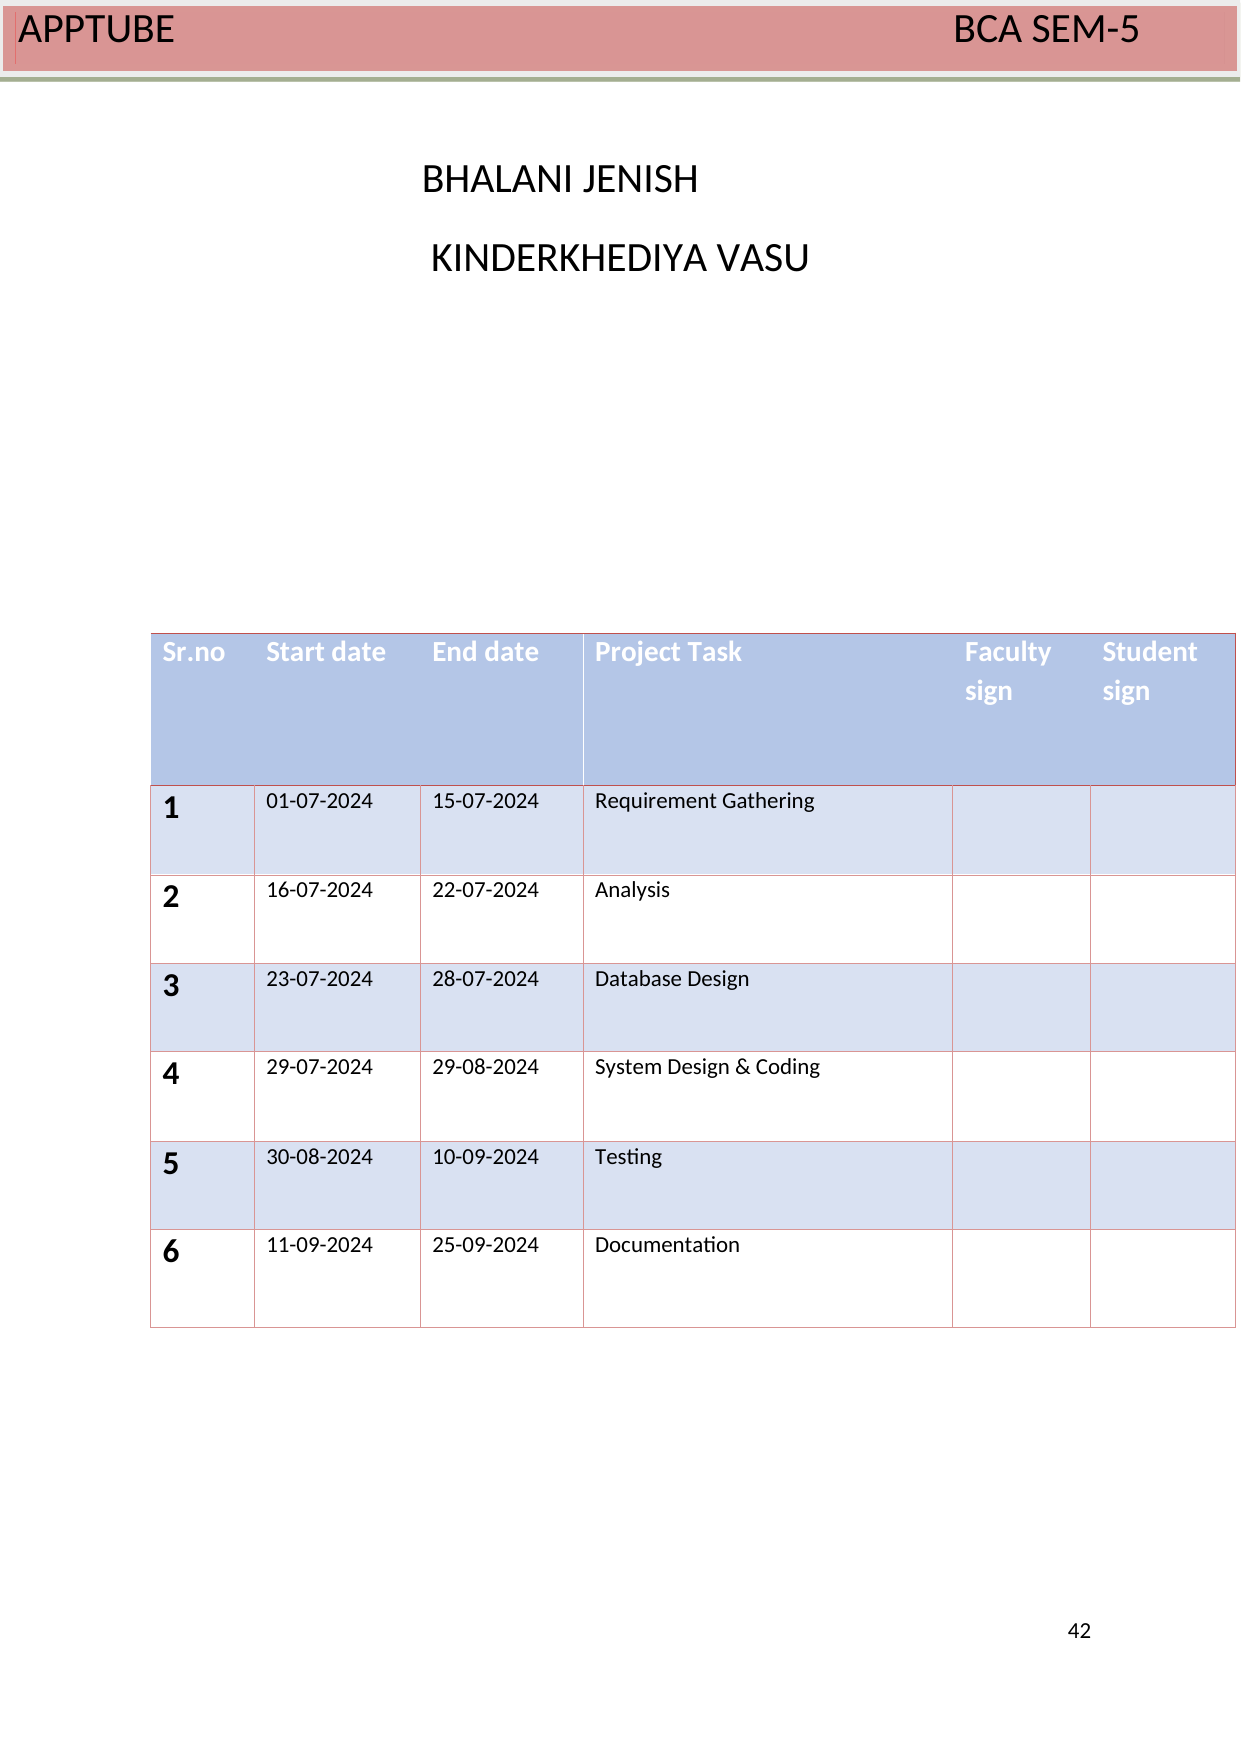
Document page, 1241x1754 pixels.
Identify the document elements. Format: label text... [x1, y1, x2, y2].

table_cell Database Design [584, 964, 952, 1051]
table_cell Requirement Gathering [584, 786, 952, 874]
text KINDERKHEDIYA VASU [148, 231, 1196, 282]
table_cell [1091, 1142, 1235, 1229]
table_cell 6 [151, 1230, 254, 1327]
table_cell [953, 1230, 1090, 1327]
table_cell 23-07-2024 [255, 964, 420, 1051]
text BHALANI JENISH [148, 152, 1196, 203]
table_cell 2 [151, 876, 254, 963]
table_cell Documentation [584, 1230, 952, 1327]
table_cell 4 [151, 1052, 254, 1141]
table_cell 29-07-2024 [255, 1052, 420, 1141]
table_cell 15-07-2024 [421, 786, 583, 874]
table_cell 22-07-2024 [421, 876, 583, 963]
table_cell 1 [151, 786, 254, 874]
table_cell [953, 876, 1090, 963]
table_cell [953, 964, 1090, 1051]
table_header Faculty sign [953, 634, 1090, 785]
picture [0, 77, 1241, 82]
table_cell [1091, 1052, 1235, 1141]
table_header Start date [255, 634, 421, 785]
table_cell 29-08-2024 [421, 1052, 583, 1141]
table_header Student sign [1090, 634, 1235, 785]
table_cell 25-09-2024 [421, 1230, 583, 1327]
table_header End date [421, 634, 583, 785]
table_header Project Task [584, 634, 953, 785]
picture [3, 12, 1237, 64]
table_cell 30-08-2024 [255, 1142, 420, 1229]
table_cell [1091, 786, 1235, 874]
table_cell [1091, 1230, 1235, 1327]
table_cell [953, 1142, 1090, 1229]
table_cell Testing [584, 1142, 952, 1229]
table_cell 28-07-2024 [421, 964, 583, 1051]
table_cell 16-07-2024 [255, 876, 420, 963]
table_header Sr.no [151, 634, 255, 785]
table_cell Analysis [584, 876, 952, 963]
table_cell [1091, 876, 1235, 963]
table_cell 10-09-2024 [421, 1142, 583, 1229]
table_cell System Design & Coding [584, 1052, 952, 1141]
table_cell [1091, 964, 1235, 1051]
table_cell [953, 786, 1090, 874]
table_cell 5 [151, 1142, 254, 1229]
table_cell [953, 1052, 1090, 1141]
table_cell 3 [151, 964, 254, 1051]
table_cell 11-09-2024 [255, 1230, 420, 1327]
table_cell 01-07-2024 [255, 786, 420, 874]
